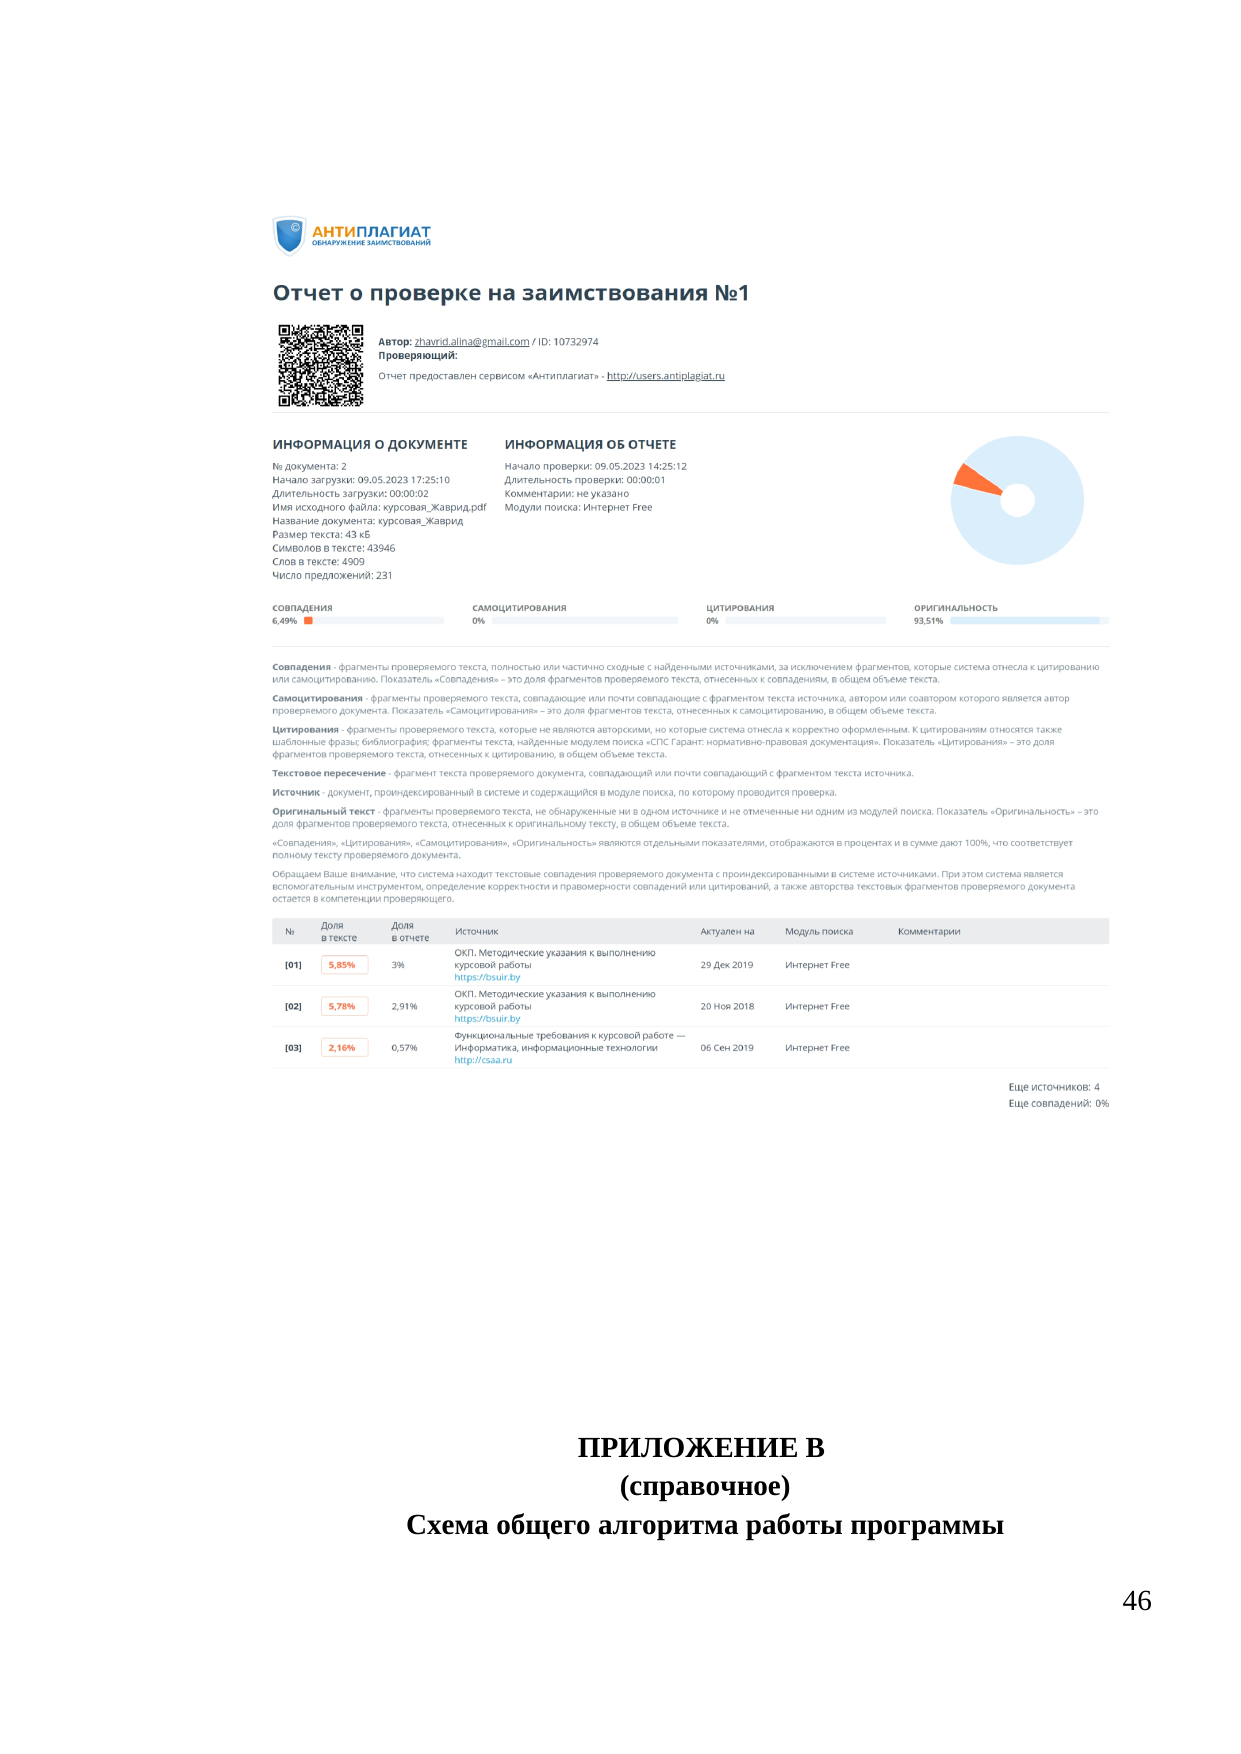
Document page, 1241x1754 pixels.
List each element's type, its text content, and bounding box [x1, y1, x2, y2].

list (справочное) [281, 1468, 1129, 1502]
picture [251, 195, 1130, 1131]
list Схема общего алгоритма работы программы [281, 1507, 1129, 1541]
subtitle ПРИЛОЖЕНИЕ В [177, 1430, 1152, 1463]
